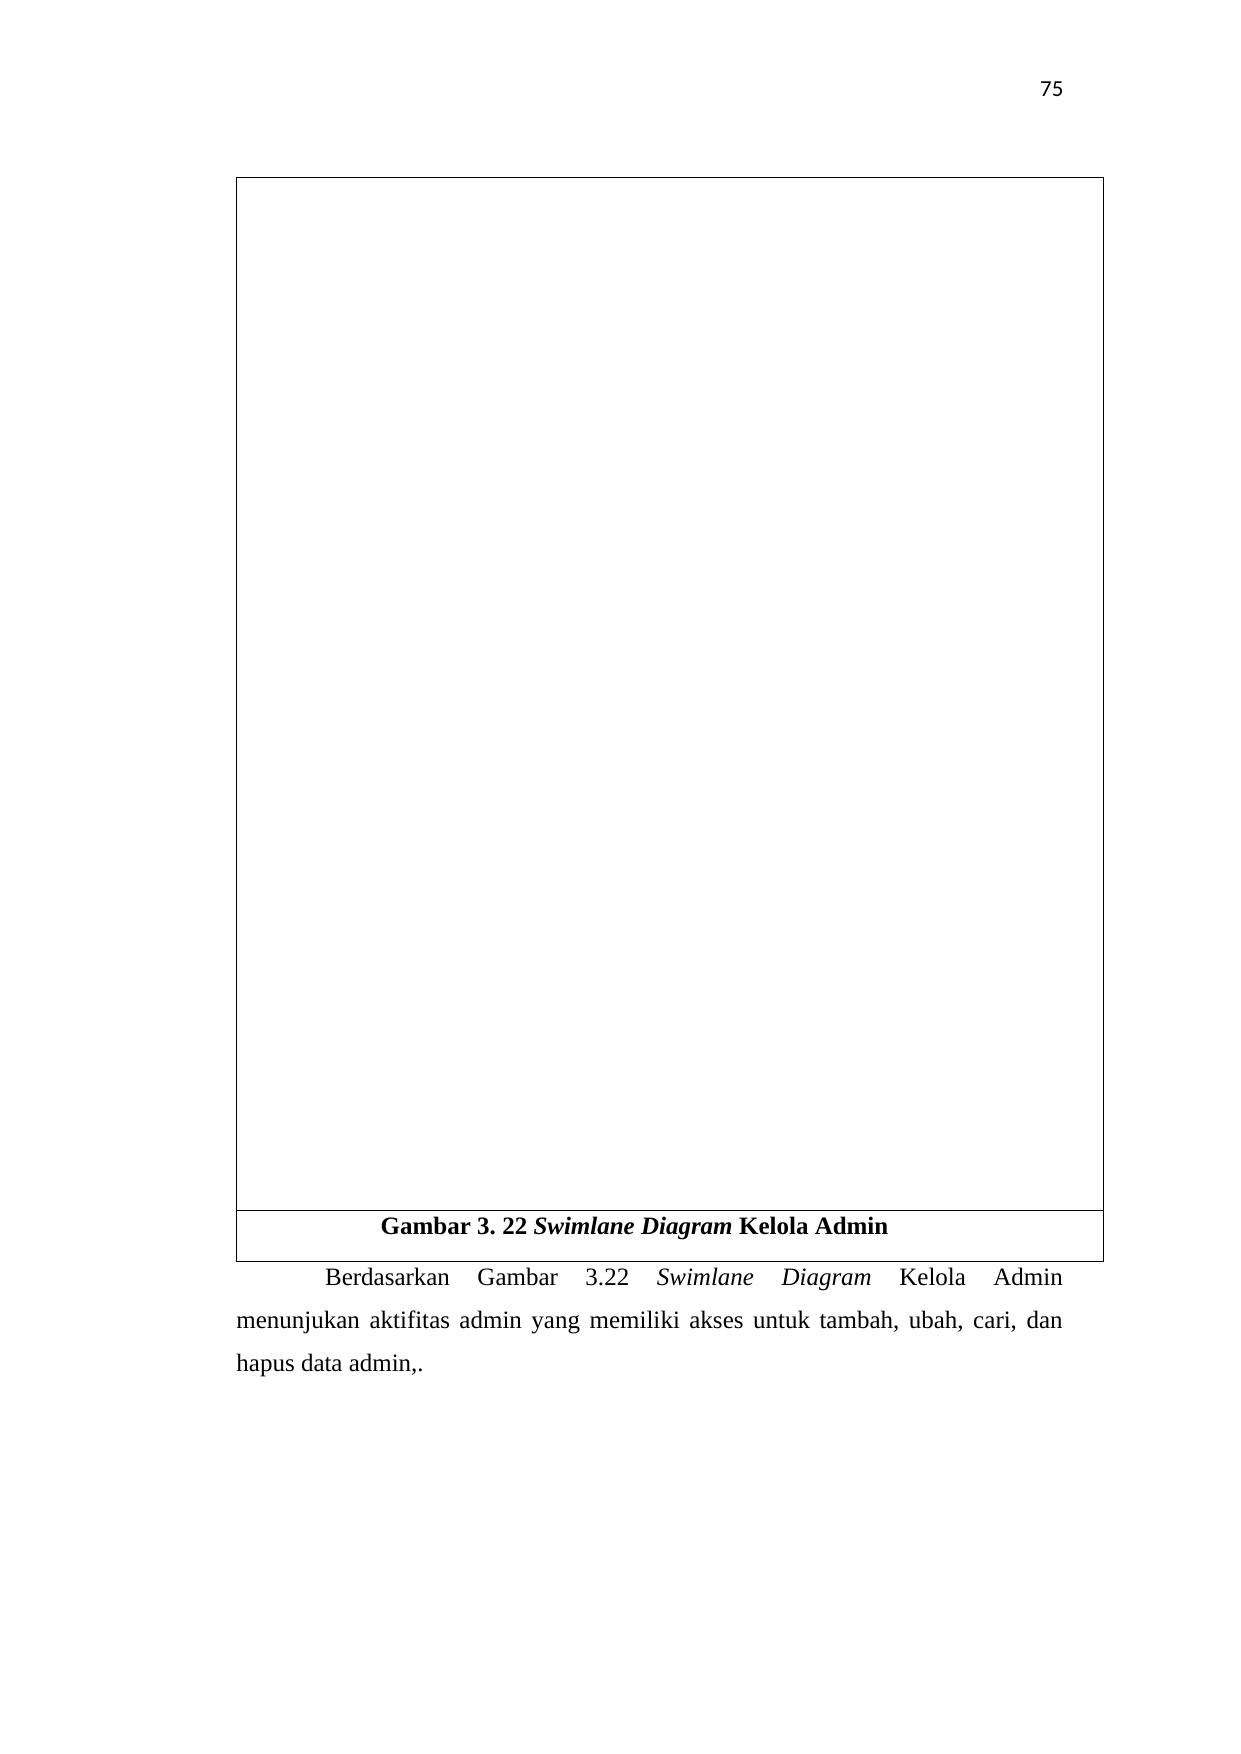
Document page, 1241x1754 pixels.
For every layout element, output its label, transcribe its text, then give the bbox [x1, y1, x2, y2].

table_cell Gambar 3. 22 Swimlane Diagram Kelola Admin [237, 1211, 1103, 1261]
text Berdasarkan Gambar 3.22 Swimlane Diagram Kelola Admin menunjukan aktifitas admin yang memiliki akses untuk tambah, ubah, cari, dan hapus data admin,. [236, 1262, 1063, 1377]
table_header [237, 178, 1103, 1210]
